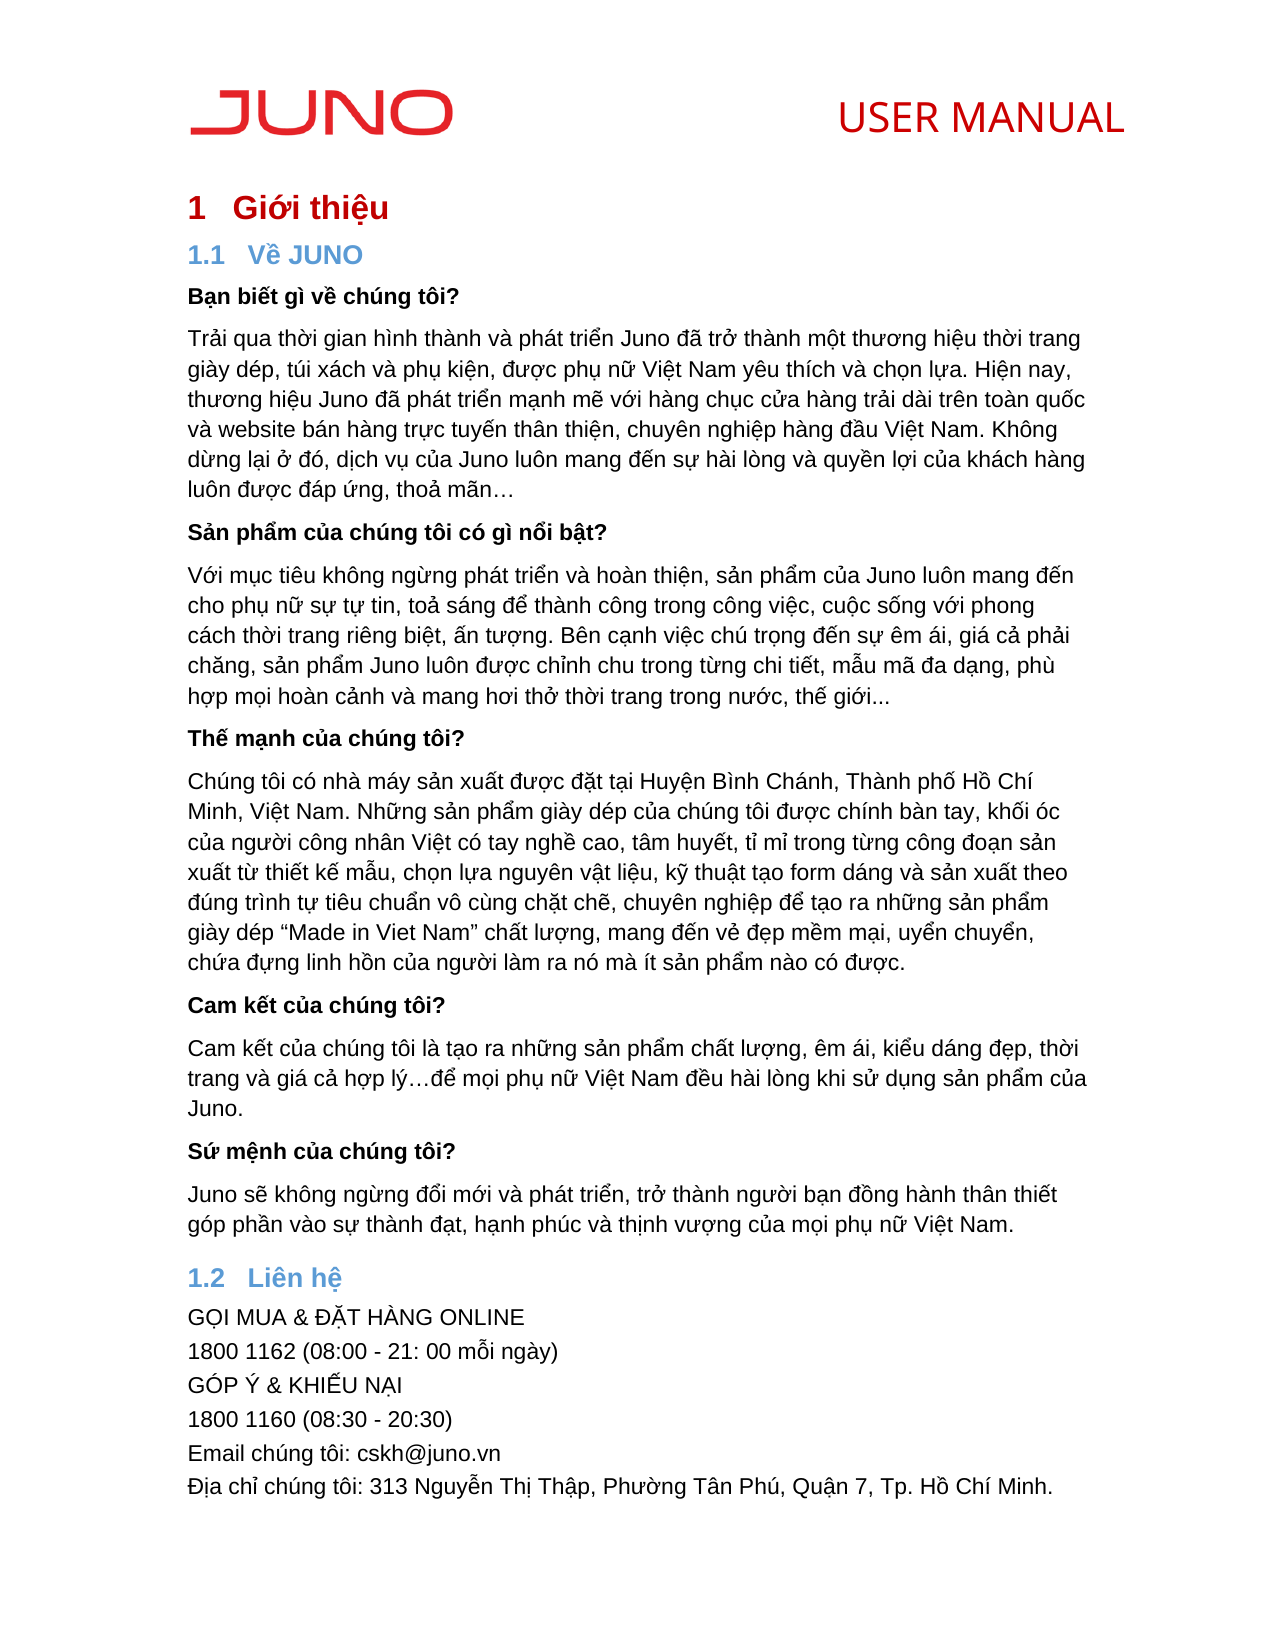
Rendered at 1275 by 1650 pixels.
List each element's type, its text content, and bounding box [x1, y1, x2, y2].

list 1800 1160 (08:30 - 20:30) [187, 1406, 1087, 1432]
subtitle Liên hệ [187, 1262, 1087, 1293]
title Cam kết của chúng tôi là tạo ra những sản phẩm chất lượng, êm ái, kiểu dáng đẹp, thời trang và giá cả hợp lý…để mọi phụ nữ Việt Nam đều hài lòng khi sử dụng sản phẩm của Juno. [187, 1035, 1087, 1122]
list 1800 1162 (08:00 - 21: 00 mỗi ngày) [187, 1338, 1087, 1364]
subtitle Về JUNO [187, 239, 1087, 270]
title Chúng tôi có nhà máy sản xuất được đặt tại Huyện Bình Chánh, Thành phố Hồ Chí Minh, Việt Nam. Những sản phẩm giày dép của chúng tôi được chính bàn tay, khối óc của người công nhân Việt có tay nghề cao, tâm huyết, tỉ mỉ trong từng công đoạn sản xuất từ thiết kế mẫu, chọn lựa nguyên vật liệu, kỹ thuật tạo form dáng và sản xuất theo đúng trình tự tiêu chuẩn vô cùng chặt chẽ, chuyên nghiệp để tạo ra những sản phẩm giày dép “Made in Viet Nam” chất lượng, mang đến vẻ đẹp mềm mại, uyển chuyển, chứa đựng linh hồn của người làm ra nó mà ít sản phẩm nào có được. [187, 768, 1087, 976]
list Email chúng tôi: cskh@juno.vn [187, 1439, 1087, 1466]
title Bạn biết gì về chúng tôi? [187, 283, 1087, 309]
title Juno sẽ không ngừng đổi mới và phát triển, trở thành người bạn đồng hành thân thiết góp phần vào sự thành đạt, hạnh phúc và thịnh vượng của mọi phụ nữ Việt Nam. [187, 1181, 1087, 1237]
title Trải qua thời gian hình thành và phát triển Juno đã trở thành một thương hiệu thời trang giày dép, túi xách và phụ kiện, được phụ nữ Việt Nam yêu thích và chọn lựa. Hiện nay, thương hiệu Juno đã phát triển mạnh mẽ với hàng chục cửa hàng trải dài trên toàn quốc và website bán hàng trực tuyến thân thiện, chuyên nghiệp hàng đầu Việt Nam. Không dừng lại ở đó, dịch vụ của Juno luôn mang đến sự hài lòng và quyền lợi của khách hàng luôn được đáp ứng, thoả mãn… [187, 325, 1087, 503]
subtitle Giới thiệu [187, 188, 1087, 226]
list Địa chỉ chúng tôi: 313 Nguyễn Thị Thập, Phường Tân Phú, Quận 7, Tp. Hồ Chí Minh. [187, 1473, 1087, 1500]
picture [187, 89, 454, 136]
list GỌI MUA & ĐẶT HÀNG ONLINE [187, 1304, 1087, 1330]
title Cam kết của chúng tôi? [187, 992, 1087, 1018]
title Sản phẩm của chúng tôi có gì nổi bật? [187, 519, 1087, 546]
title Thế mạnh của chúng tôi? [187, 725, 1087, 752]
title Với mục tiêu không ngừng phát triển và hoàn thiện, sản phẩm của Juno luôn mang đến cho phụ nữ sự tự tin, toả sáng để thành công trong công việc, cuộc sống với phong cách thời trang riêng biệt, ấn tượng. Bên cạnh việc chú trọng đến sự êm ái, giá cả phải chăng, sản phẩm Juno luôn được chỉnh chu trong từng chi tiết, mẫu mã đa dạng, phù hợp mọi hoàn cảnh và mang hơi thở thời trang trong nước, thế giới... [187, 562, 1087, 709]
title Sứ mệnh của chúng tôi? [187, 1138, 1087, 1164]
list GÓP Ý & KHIẾU NẠI [187, 1372, 1087, 1398]
